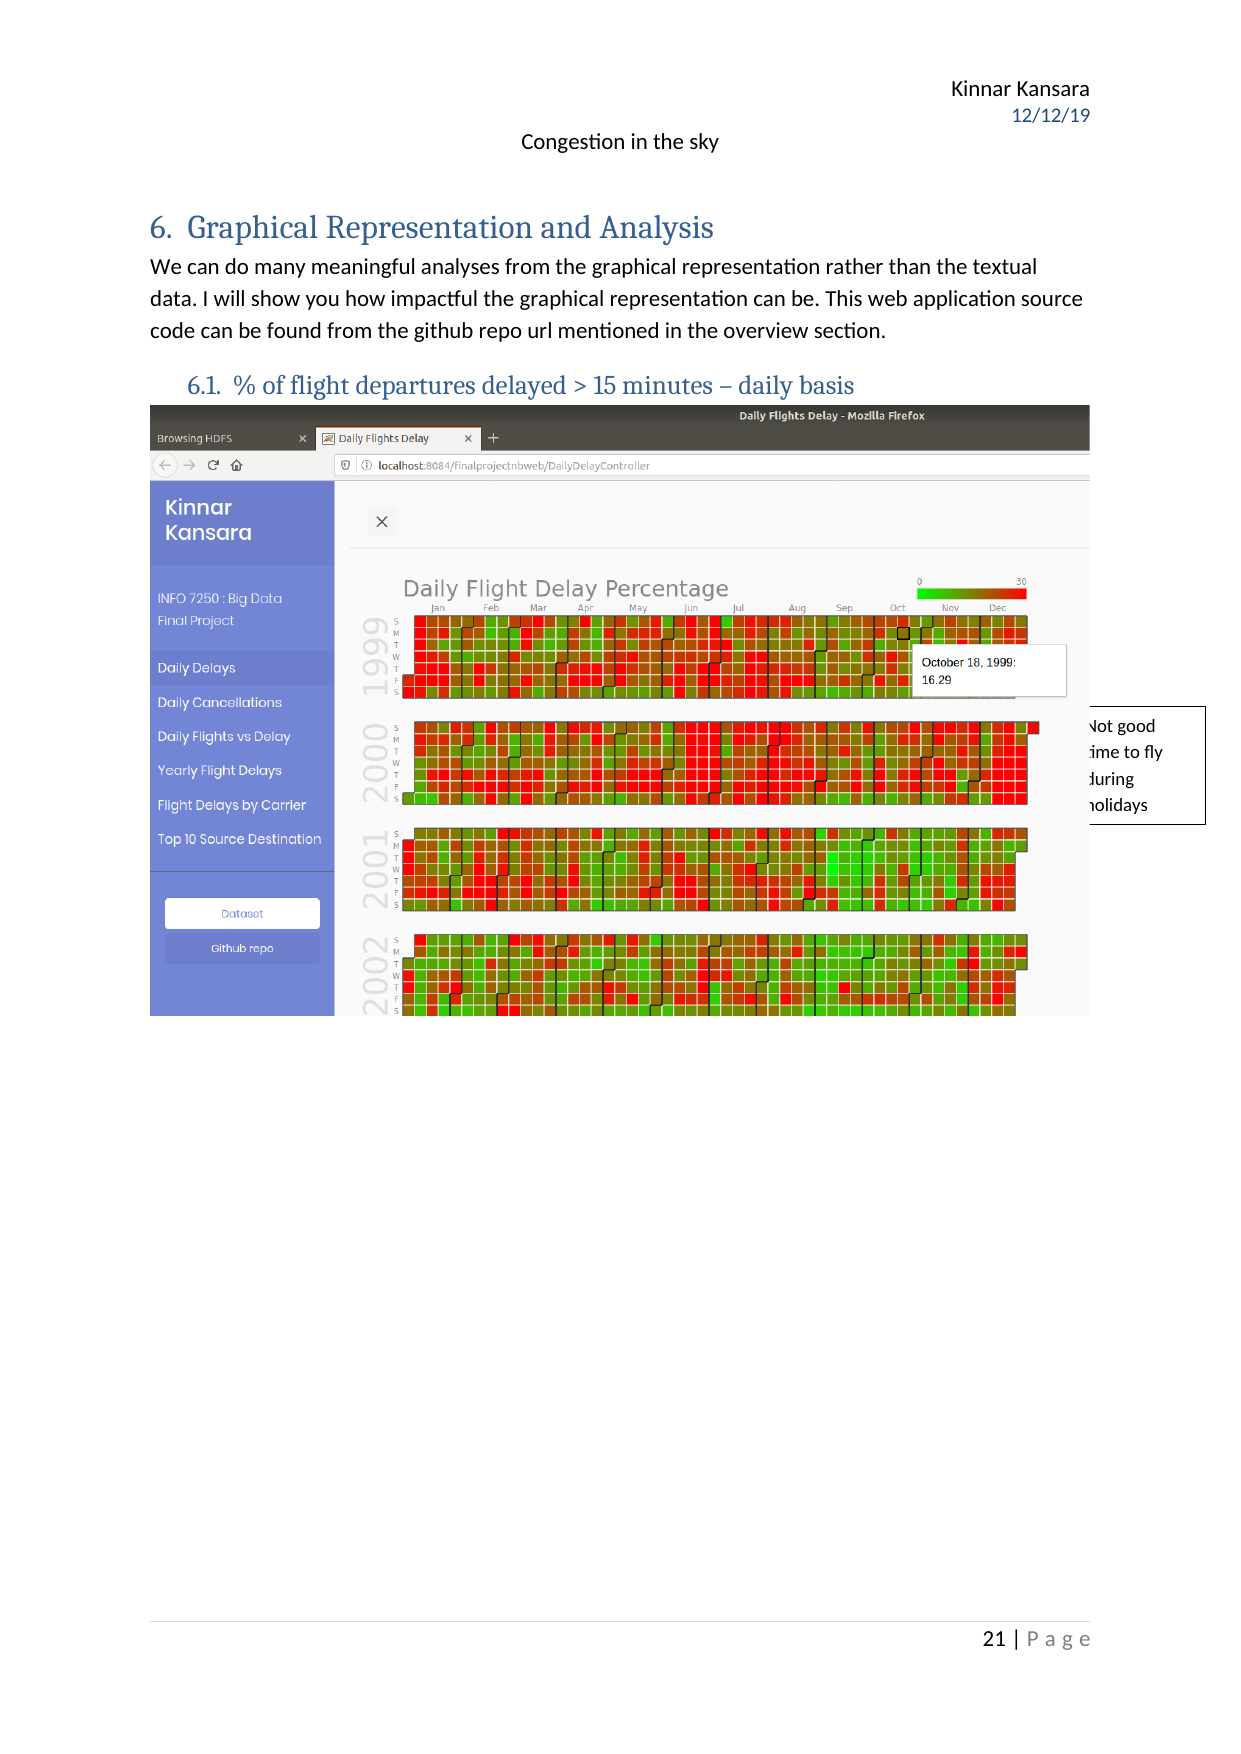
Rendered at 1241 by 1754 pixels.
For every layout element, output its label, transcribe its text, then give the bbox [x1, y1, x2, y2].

subtitle % of flight departures delayed > 15 minutes – daily basis [187, 370, 1090, 401]
picture [150, 405, 1090, 1016]
text We can do many meaningful analyses from the graphical representation rather than the textual data. I will show you how impactful the graphical representation can be. This web application source code can be found from the github repo url mentioned in the overview section. [150, 252, 1090, 345]
subtitle Graphical Representation and Analysis [150, 208, 1090, 247]
